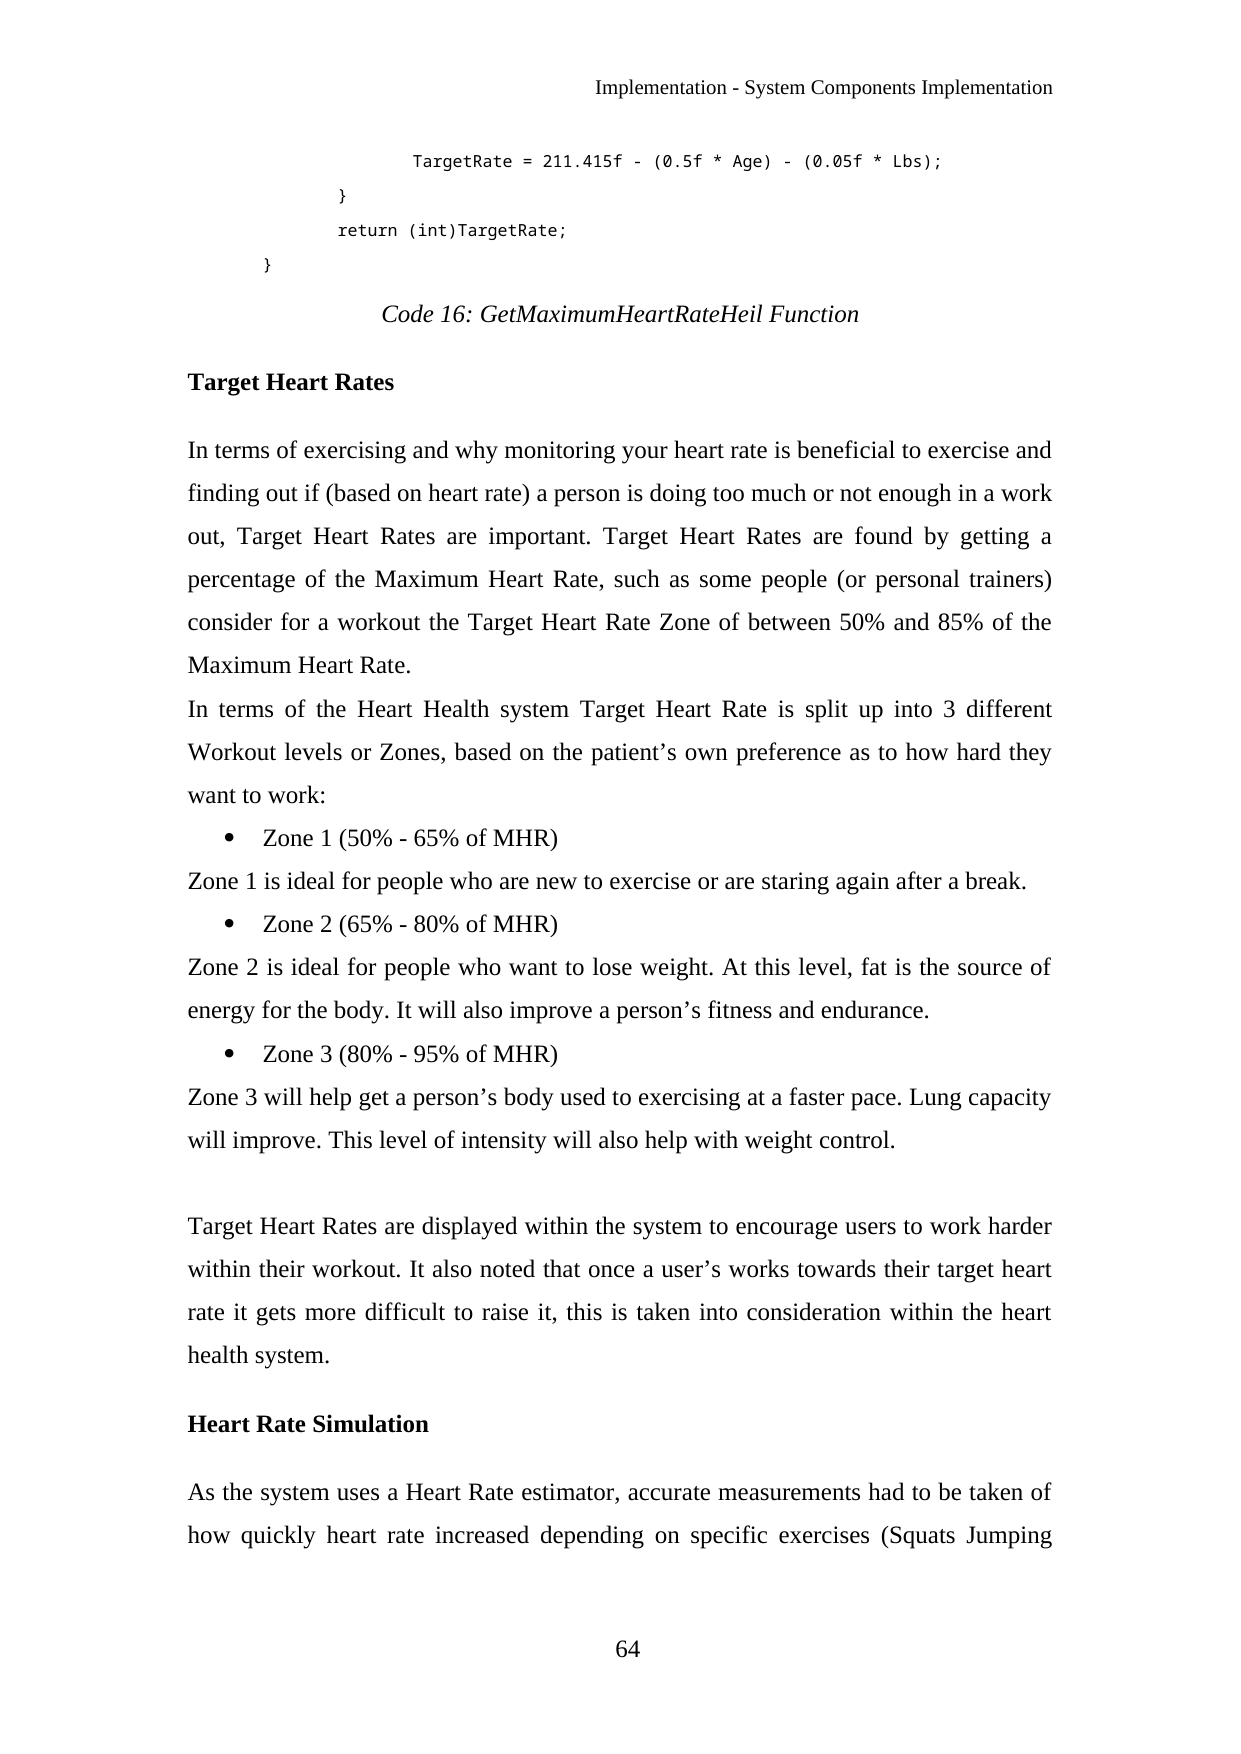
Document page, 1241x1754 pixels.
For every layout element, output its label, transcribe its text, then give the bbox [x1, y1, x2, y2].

text TargetRate = 211.415f - (0.5f * Age) - (0.05f * Lbs); [187, 150, 1053, 173]
text In terms of exercising and why monitoring your heart rate is beneficial to exercise and finding out if (based on heart rate) a person is doing too much or not enough in a work out, Target Heart Rates are important. Target Heart Rates are found by getting a percentage of the Maximum Heart Rate, such as some people (or personal trainers) consider for a workout the Target Heart Rate Zone of between 50% and 85% of the Maximum Heart Rate. [187, 435, 1053, 679]
list Zone 1 (50% - 65% of MHR) [225, 823, 1053, 852]
text } [187, 252, 1053, 275]
text In terms of the Heart Health system Target Heart Rate is split up into 3 different Workout levels or Zones, based on the patient’s own preference as to how hard they want to work: [187, 694, 1053, 809]
text return (int)TargetRate; [187, 218, 1053, 241]
text Target Heart Rates are displayed within the system to encourage users to work harder within their workout. It also noted that once a user’s works towards their target heart rate it gets more difficult to raise it, this is taken into consideration within the heart health system. [187, 1211, 1053, 1369]
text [187, 1477, 1053, 1549]
list Zone 2 (65% - 80% of MHR) [225, 909, 1053, 938]
text Zone 1 is ideal for people who are new to exercise or are staring again after a break. [187, 866, 1053, 895]
subtitle Heart Rate Simulation [187, 1409, 1053, 1437]
text Zone 2 is ideal for people who want to lose weight. At this level, fat is the source of energy for the body. It will also improve a person’s fitness and endurance. [187, 952, 1053, 1024]
text Zone 3 will help get a person’s body used to exercising at a faster pace. Lung capacity will improve. This level of intensity will also help with weight control. [187, 1082, 1053, 1154]
list Zone 3 (80% - 95% of MHR) [225, 1039, 1053, 1067]
text } [187, 184, 1053, 207]
subtitle Target Heart Rates [187, 367, 1053, 396]
